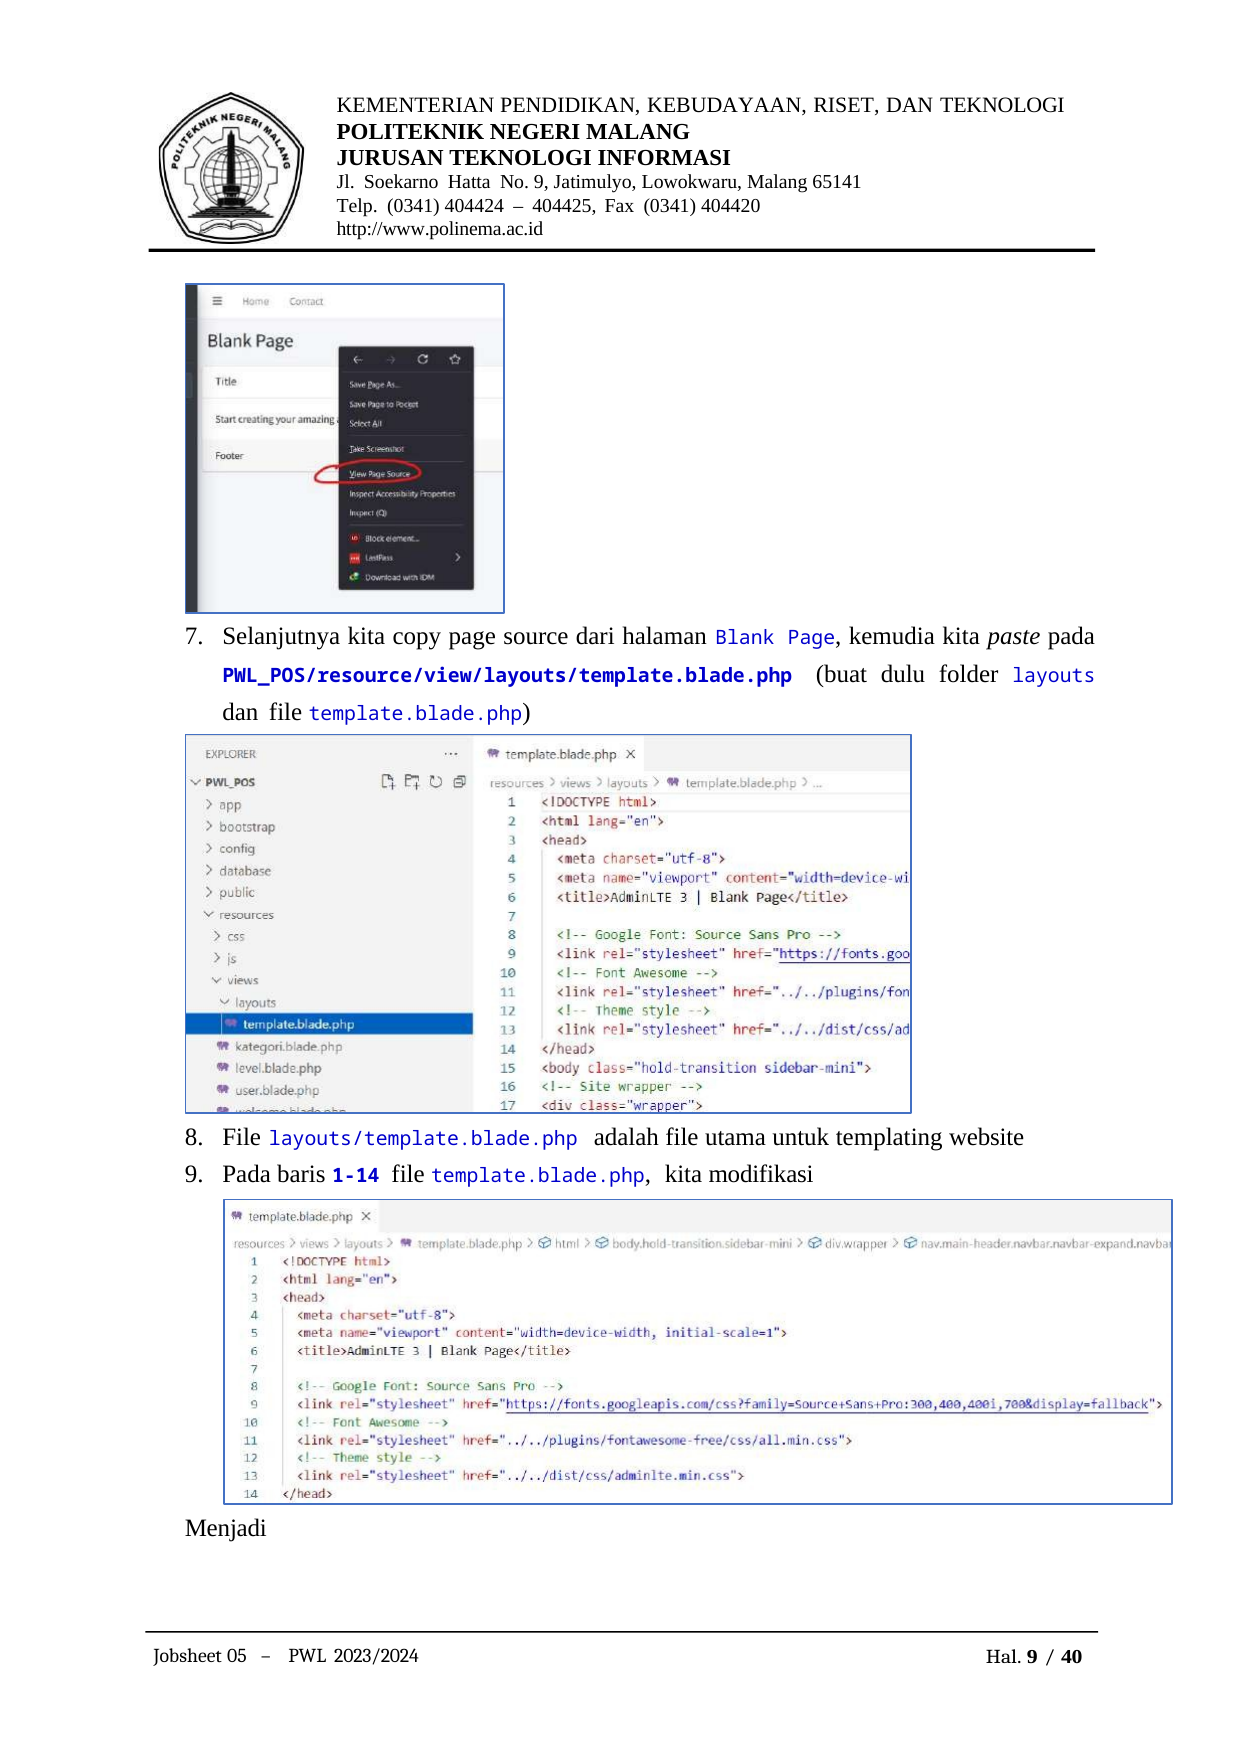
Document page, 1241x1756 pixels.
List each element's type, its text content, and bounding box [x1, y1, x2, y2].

picture [158, 92, 306, 244]
text Menjadi [184, 1513, 1107, 1542]
picture [186, 285, 503, 612]
list Pada baris 1-14 file template.blade.php, kita modifikasi [184, 1159, 1107, 1189]
list Selanjutnya kita copy page source dari halaman Blank Page, kemudia kita paste pada PWL_POS/resource/view/layouts/template.blade.php (buat dulu folder layouts dan file template.blade.php) [184, 621, 1095, 726]
list File layouts/template.blade.php adalah file utama untuk templating website [184, 1122, 1107, 1151]
picture [225, 1200, 1171, 1503]
picture [186, 735, 910, 1112]
